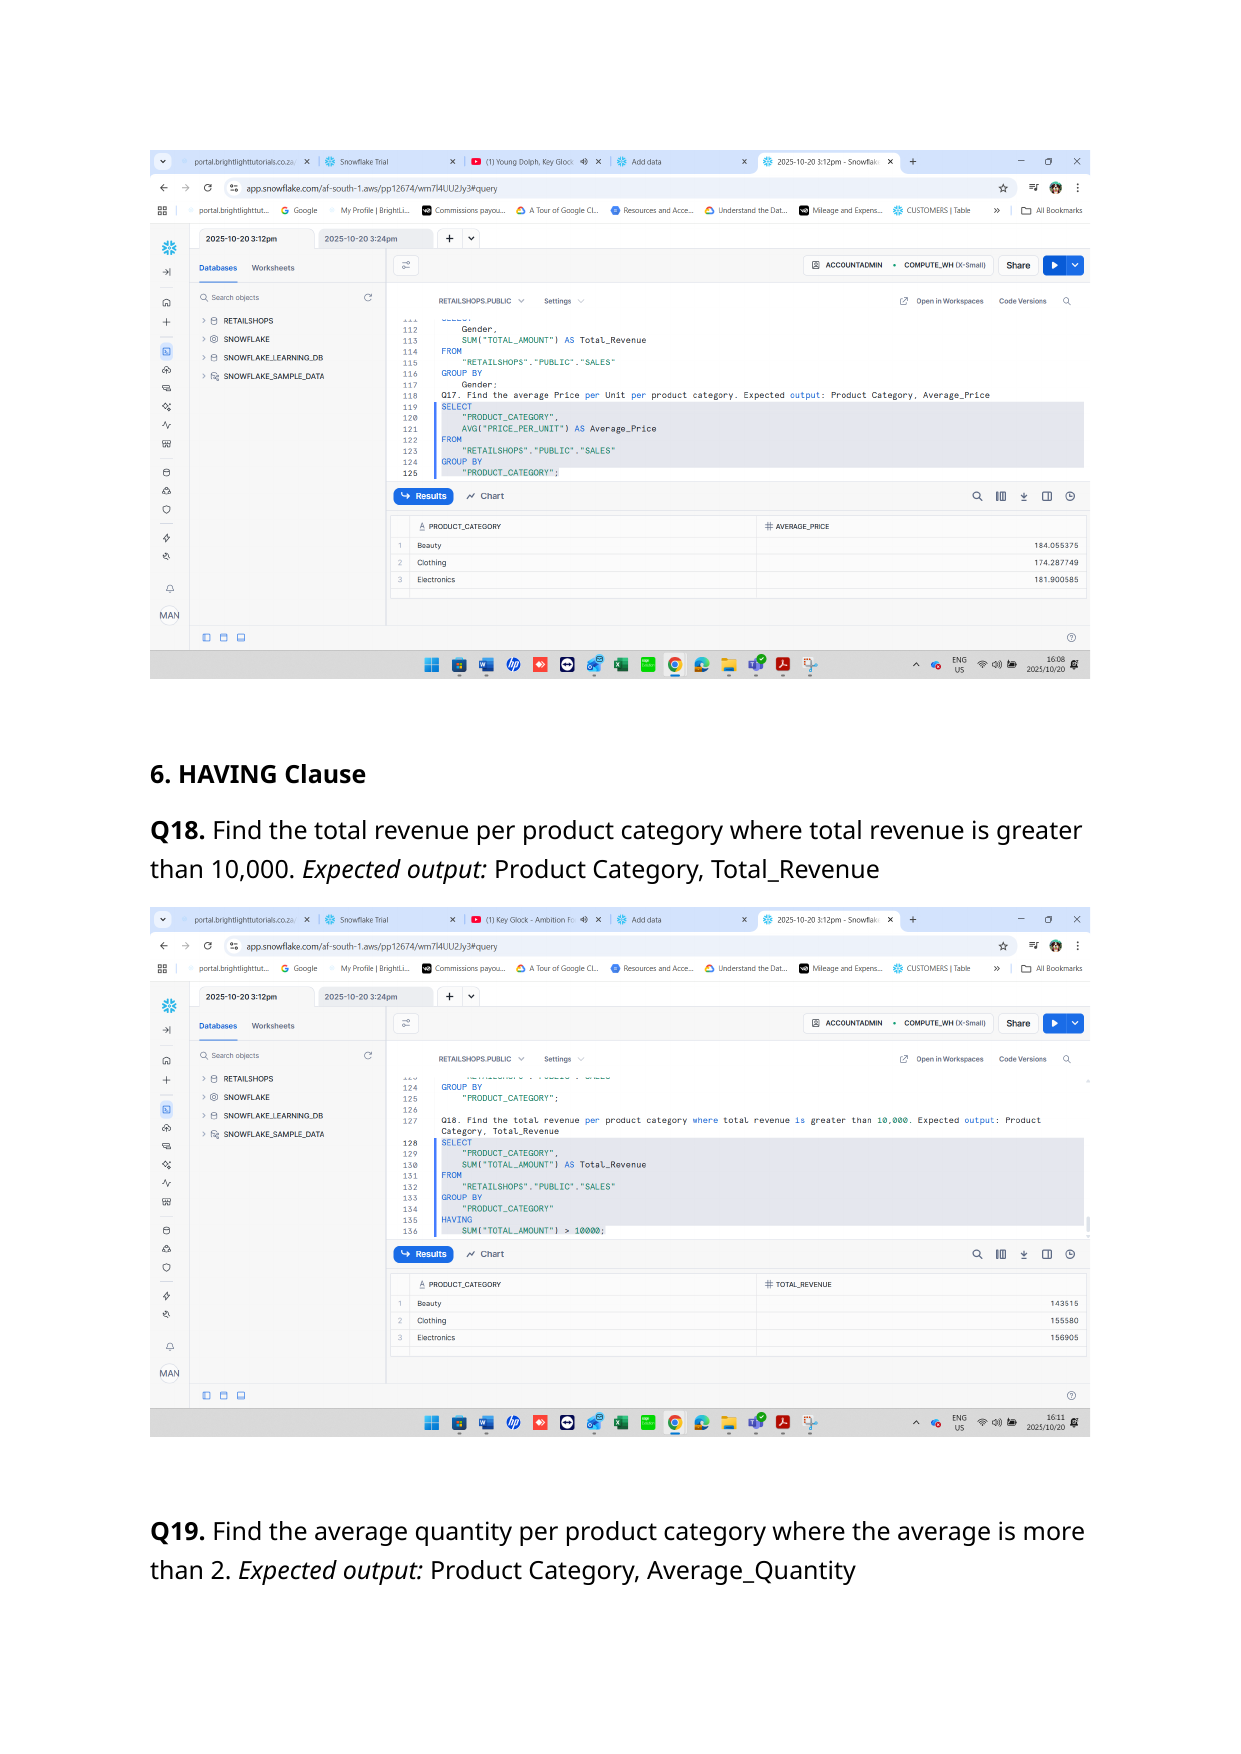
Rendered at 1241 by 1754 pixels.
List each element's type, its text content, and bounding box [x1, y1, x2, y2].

text Q19. Find the average quantity per product category where the average is more than 2. Expected output: Product Category, Average_Quantity [150, 1514, 1090, 1587]
text Q18. Find the total revenue per product category where total revenue is greater than 10,000. Expected output: Product Category, Total_Revenue [150, 812, 1090, 886]
picture [150, 907, 1091, 1437]
text 6. HAVING Clause [150, 756, 1090, 791]
picture [150, 150, 1091, 679]
